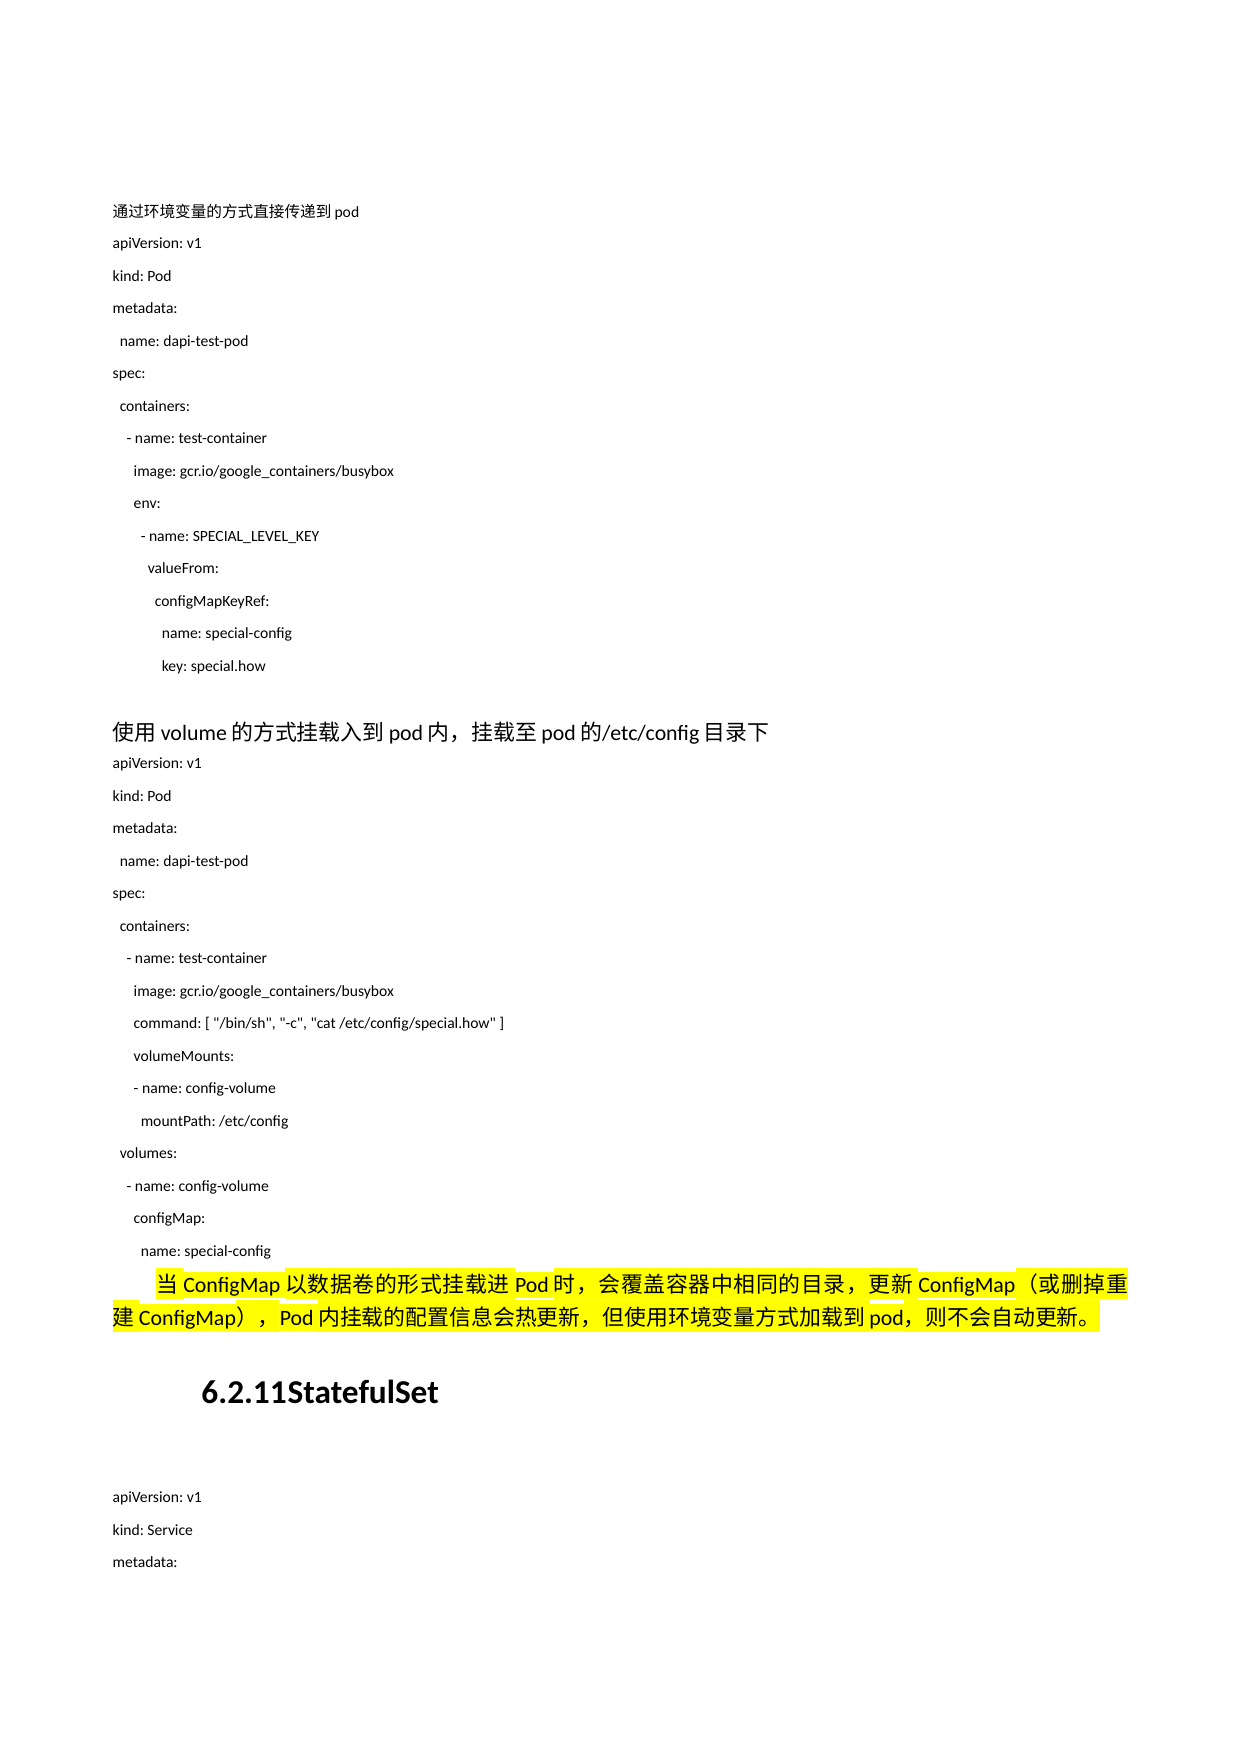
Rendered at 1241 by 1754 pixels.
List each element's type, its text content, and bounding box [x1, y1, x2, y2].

text image: gcr.io/google_containers/busybox [112, 454, 1128, 487]
text kind: Pod [112, 779, 1128, 812]
text name: special-config [112, 1234, 1128, 1267]
text kind: Pod [112, 259, 1128, 292]
text kind: Service [112, 1513, 1128, 1546]
text - name: config-volume [112, 1072, 1128, 1104]
text image: gcr.io/google_containers/busybox [112, 974, 1128, 1007]
text command: [ "/bin/sh", "-c", "cat /etc/config/special.how" ] [112, 1007, 1128, 1039]
text apiVersion: v1 [112, 747, 1128, 779]
text env: [112, 487, 1128, 519]
text volumes: [112, 1137, 1128, 1169]
text key: special.how [112, 649, 1128, 682]
text mountPath: /etc/config [112, 1104, 1128, 1137]
text 当ConfigMap以数据卷的形式挂载进Pod时，会覆盖容器中相同的目录，更新ConfigMap（或删掉重建ConfigMap），Pod内挂载的配置信息会热更新，但使用环境变量方式加载到pod，则不会自动更新。 [112, 1267, 1128, 1332]
text metadata: [112, 292, 1128, 324]
text name: dapi-test-pod [112, 844, 1128, 877]
text 使用volume的方式挂载入到pod内，挂载至pod的/etc/config目录下 [112, 714, 1128, 747]
text apiVersion: v1 [112, 227, 1128, 259]
text 通过环境变量的方式直接传递到pod [112, 194, 1128, 227]
text volumeMounts: [112, 1039, 1128, 1072]
text apiVersion: v1 [112, 1481, 1128, 1513]
text spec: [112, 357, 1128, 389]
text containers: [112, 389, 1128, 422]
text - name: test-container [112, 422, 1128, 454]
text configMap: [112, 1202, 1128, 1234]
text containers: [112, 909, 1128, 942]
text spec: [112, 877, 1128, 909]
subtitle StatefulSet [201, 1359, 1128, 1424]
text - name: config-volume [112, 1169, 1128, 1202]
text valueFrom: [112, 552, 1128, 584]
text name: special-config [112, 617, 1128, 649]
text name: dapi-test-pod [112, 324, 1128, 357]
text metadata: [112, 1546, 1128, 1578]
text configMapKeyRef: [112, 584, 1128, 617]
text metadata: [112, 812, 1128, 844]
text - name: SPECIAL_LEVEL_KEY [112, 519, 1128, 552]
text - name: test-container [112, 942, 1128, 974]
